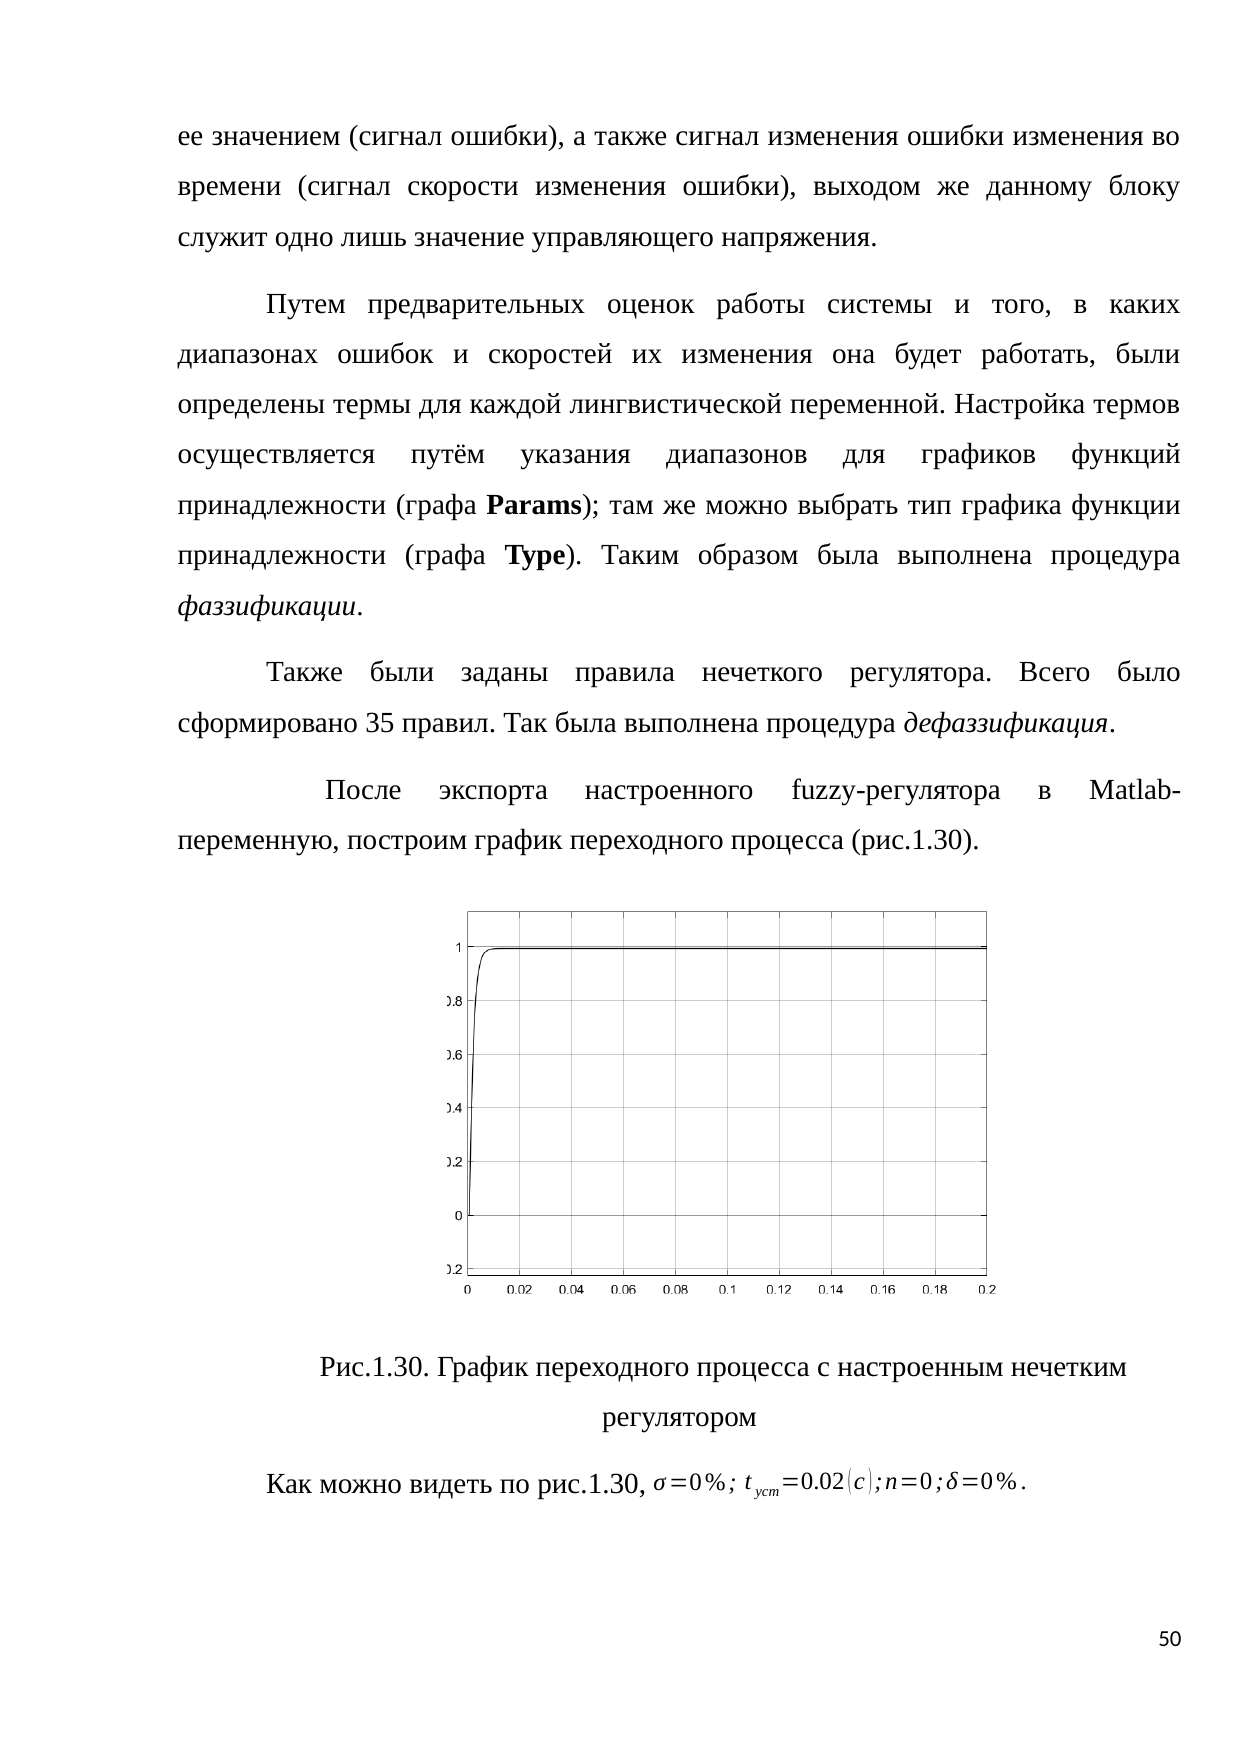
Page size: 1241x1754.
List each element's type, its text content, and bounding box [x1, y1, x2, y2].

text Как можно видеть по рис.1.30, [177, 1466, 1181, 1499]
text Рис.1.30. График переходного процесса с настроенным нечетким регулятором [177, 1349, 1181, 1432]
text После экспорта настроенного fuzzy-регулятора в Matlab-переменную, построим график переходного процесса (рис.1.30). [177, 772, 1181, 856]
picture [435, 889, 1012, 1318]
text Также были заданы правила нечеткого регулятора. Всего было сформировано 35 правил. Так была выполнена процедура дефаззификация. [177, 654, 1181, 738]
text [177, 118, 1181, 252]
text Путем предварительных оценок работы системы и того, в каких диапазонах ошибок и скоростей их изменения она будет работать, были определены термы для каждой лингвистической переменной. Настройка термов осуществляется путём указания диапазонов для графиков функций принадлежности (графа Params); там же можно выбрать тип графика функции принадлежности (графа Type). Таким образом была выполнена процедура фаззификации. [177, 286, 1181, 621]
